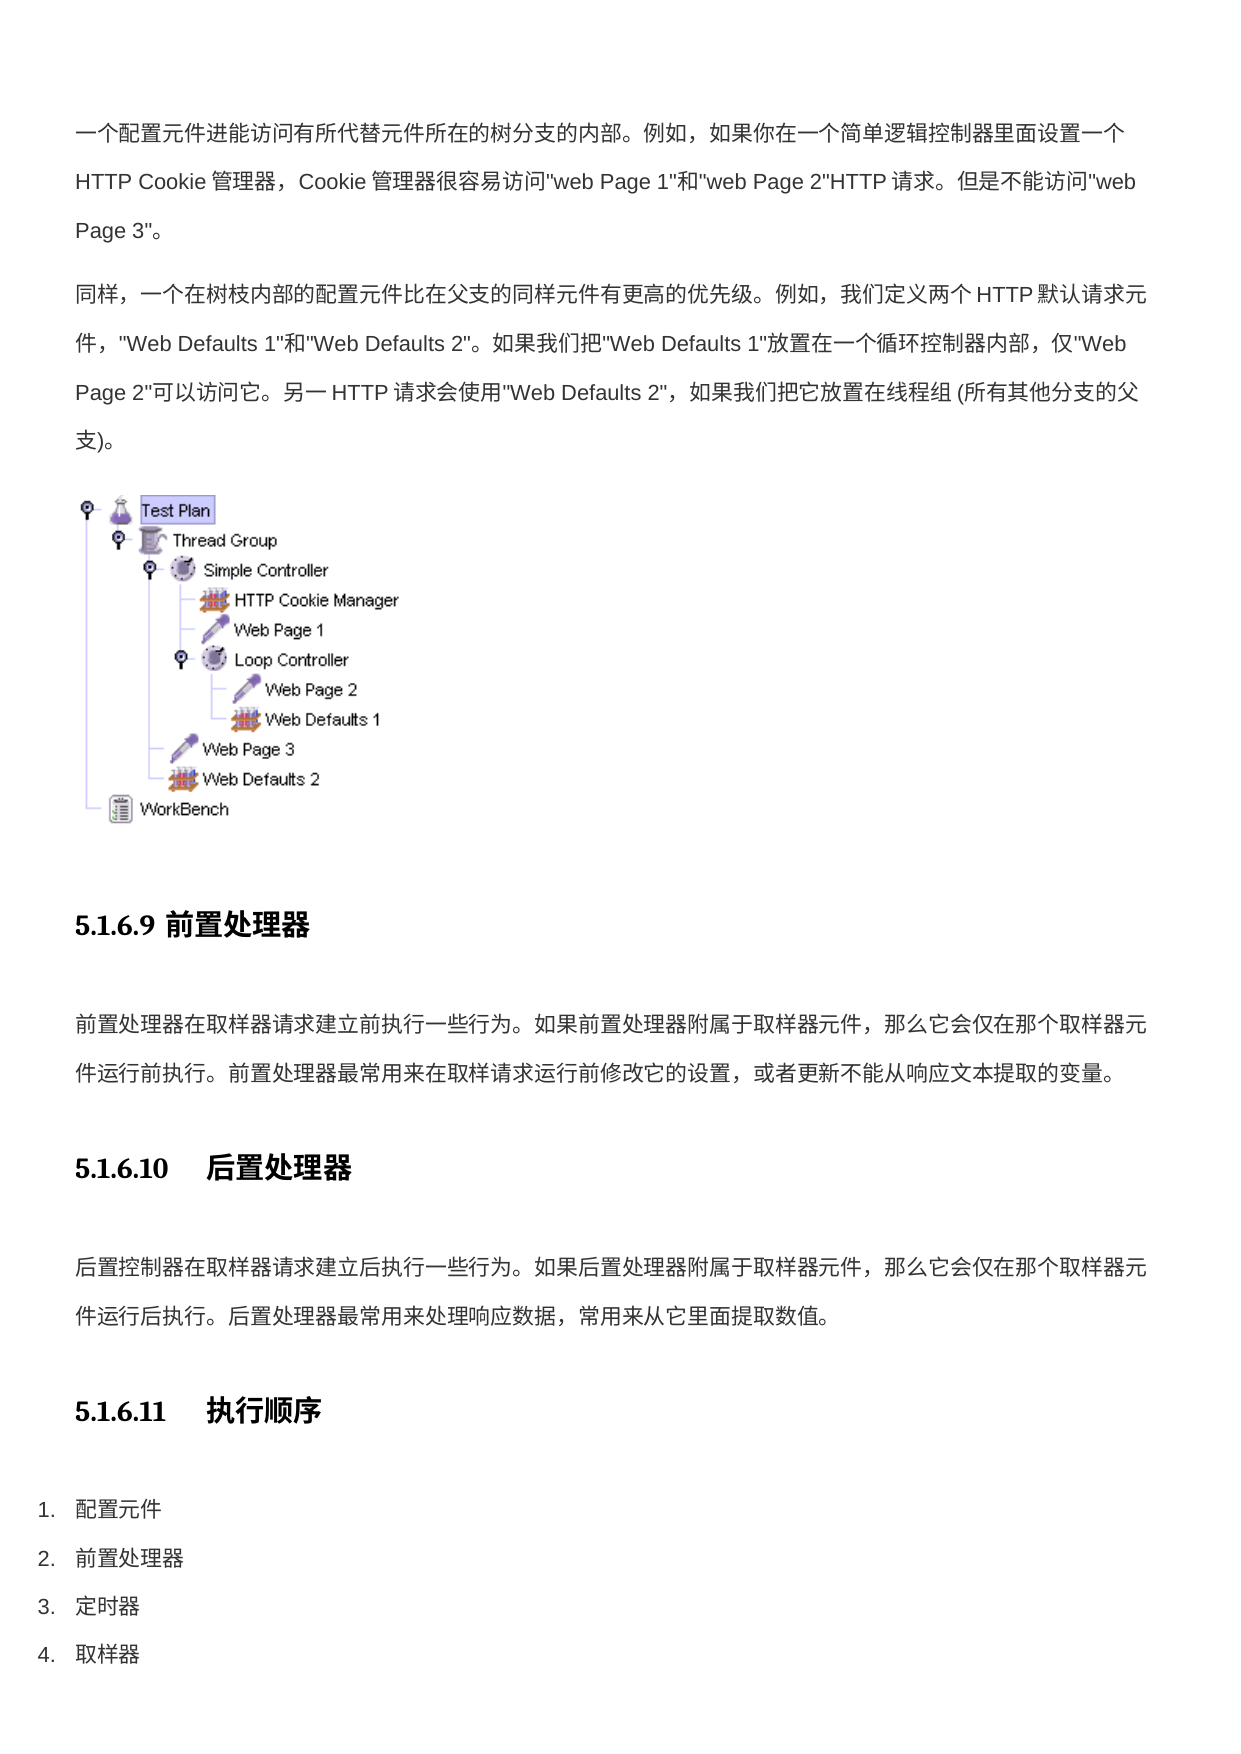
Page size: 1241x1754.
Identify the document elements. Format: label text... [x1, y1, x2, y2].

subtitle 执行顺序 [75, 1376, 1165, 1441]
picture [75, 495, 438, 836]
text 同样，一个在树枝内部的配置元件比在父支的同样元件有更高的优先级。例如，我们定义两个HTTP默认请求元件，"Web Defaults 1"和"Web Defaults 2"。如果我们把"Web Defaults 1"放置在一个循环控制器内部，仅"Web Page 2"可以访问它。另一HTTP请求会使用"Web Defaults 2"，如果我们把它放置在线程组 (所有其他分支的父支)。 [75, 277, 1165, 455]
text 前置处理器在取样器请求建立前执行一些行为。如果前置处理器附属于取样器元件，那么它会仅在那个取样器元件运行前执行。前置处理器最常用来在取样请求运行前修改它的设置，或者更新不能从响应文本提取的变量。 [75, 1007, 1165, 1088]
text 后置控制器在取样器请求建立后执行一些行为。如果后置处理器附属于取样器元件，那么它会仅在那个取样器元件运行后执行。后置处理器最常用来处理响应数据，常用来从它里面提取数值。 [75, 1249, 1165, 1331]
list 配置元件 [37, 1492, 1165, 1524]
subtitle 前置处理器 [75, 891, 1165, 956]
list 定时器 [37, 1589, 1165, 1621]
list 前置处理器 [37, 1540, 1165, 1573]
subtitle 后置处理器 [75, 1133, 1165, 1198]
list 取样器 [37, 1637, 1165, 1669]
text 一个配置元件进能访问有所代替元件所在的树分支的内部。例如，如果你在一个简单逻辑控制器里面设置一个HTTP Cookie管理器，Cookie管理器很容易访问"web Page 1"和"web Page 2"HTTP请求。但是不能访问"web Page 3"。 [75, 115, 1165, 245]
